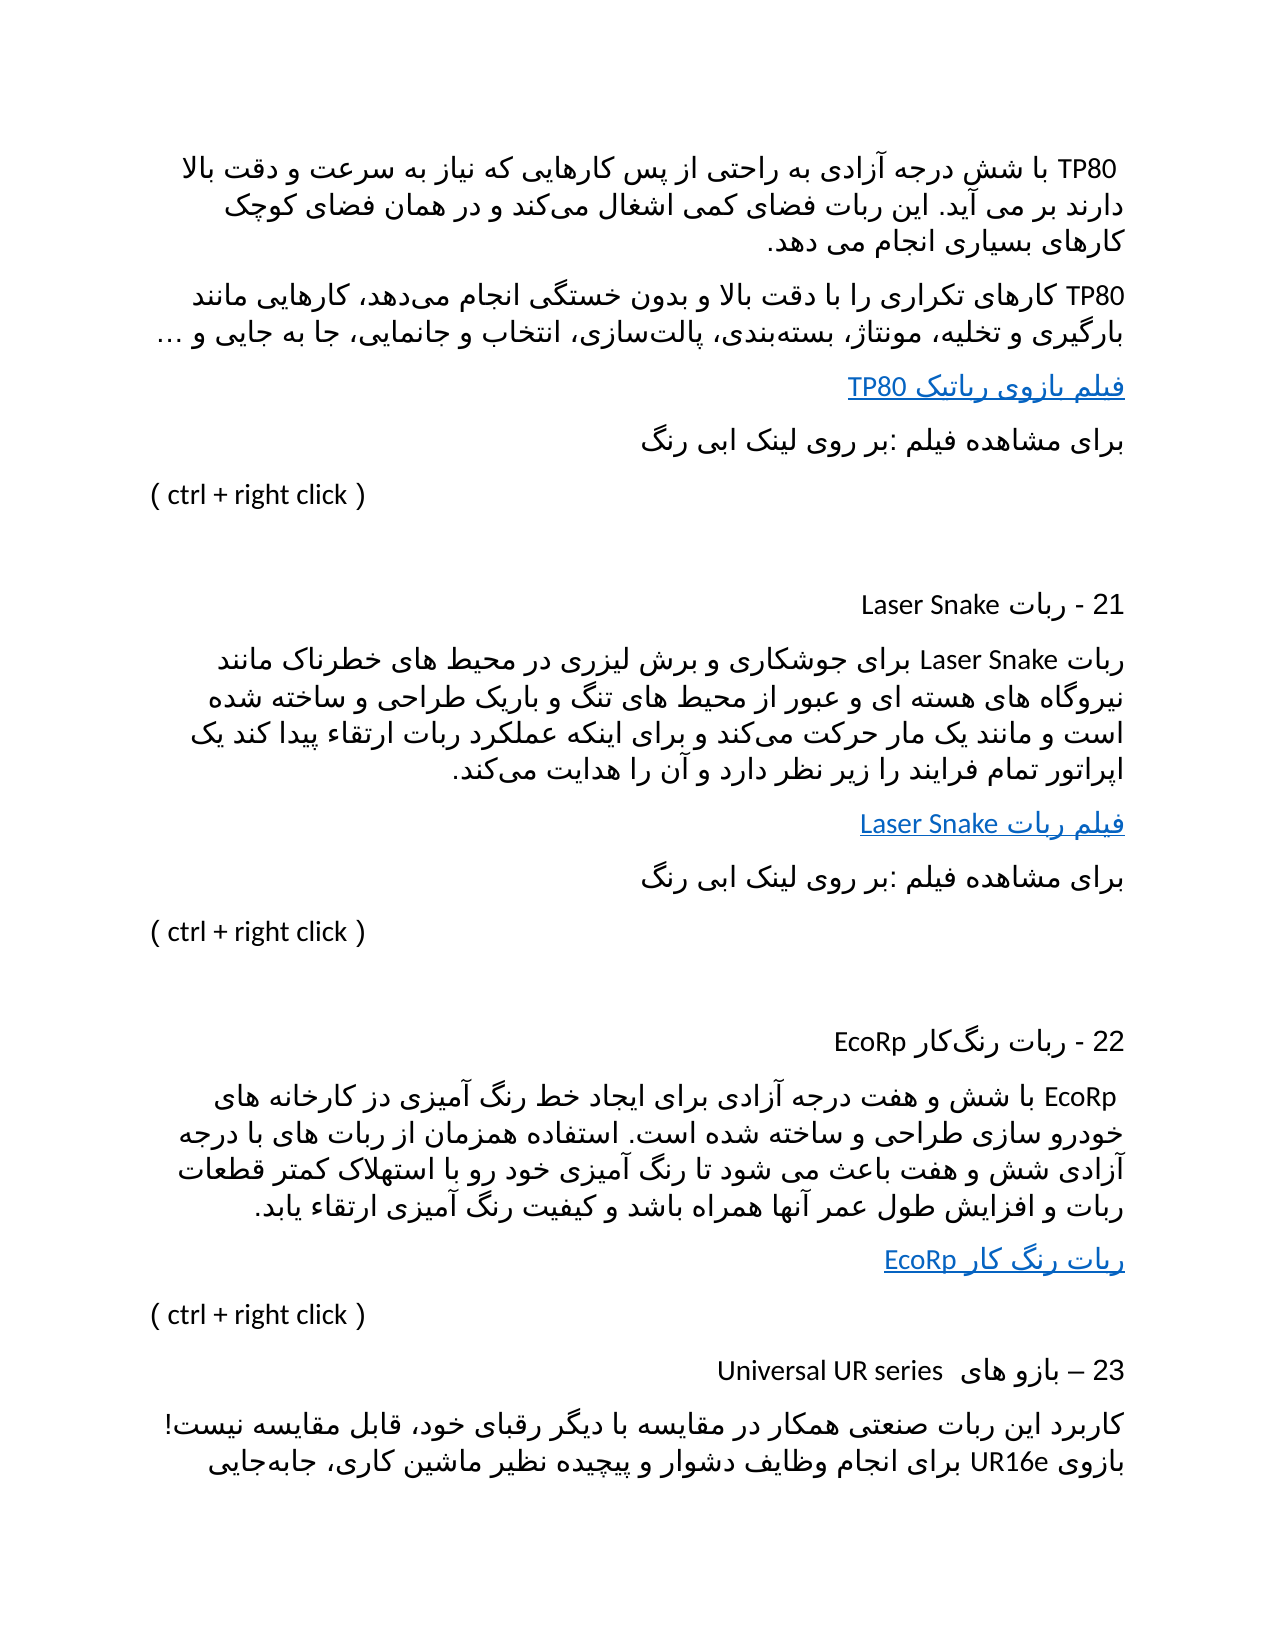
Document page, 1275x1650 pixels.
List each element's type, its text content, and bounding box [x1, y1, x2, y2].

text برای مشاهده فیلم :بر روی لینک ابی رنگ [150, 423, 1125, 457]
text 22 - ربات رنگ‌کار EcoRp [150, 1023, 1125, 1058]
text فیلم بازوی رباتیک TP80 [150, 368, 1125, 404]
text ( ctrl + right click ) [150, 476, 1125, 512]
text TP80 با شش درجه آزادی به راحتی از پس کارهایی که نیاز به سرعت و دقت بالا دارند بر می آید. این ربات فضای کمی اشغال می‌کند و در همان فضای کوچک کارهای بسیاری انجام می دهد. [150, 150, 1125, 258]
text ربات Laser Snake برای جوشکاری و برش لیزری در محیط های خطرناک مانند نیروگاه های هسته ای و عبور از محیط های تنگ و باریک طراحی و ساخته شده است و مانند یک مار حرکت می‌کند و برای اینکه عملکرد ربات ارتقاء پیدا کند یک اپراتور تمام فرایند را زیر نظر دارد و آن را هدایت می‌کند. [150, 641, 1125, 786]
text TP80 کارهای تکراری را با دقت بالا و بدون خستگی انجام می‌دهد، کارهایی مانند بارگیری و تخلیه، مونتاژ، بسته‌بندی، پالت‌سازی، انتخاب و جانمایی، جا به جایی و … [150, 277, 1125, 349]
text 21 - ربات Laser Snake [150, 586, 1125, 622]
text ربات رنگ کار EcoRp [150, 1241, 1125, 1277]
text ( ctrl + right click ) [150, 1296, 1125, 1332]
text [150, 1407, 1125, 1478]
text فیلم ربات Laser Snake [150, 805, 1125, 840]
text EcoRp با شش و هفت درجه آزادی برای ایجاد خط رنگ آمیزی دز کارخانه های خودرو سازی طراحی و ساخته شده است. استفاده همزمان از ربات های با درجه آزادی شش و هفت باعث می شود تا رنگ آمیزی خود رو با استهلاک کمتر قطعات ربات و افزایش طول عمر آنها همراه باشد و کیفیت رنگ آمیزی ارتقاء یابد. [150, 1078, 1125, 1222]
text 23 – بازو های Universal UR series [150, 1352, 1125, 1387]
text برای مشاهده فیلم :بر روی لینک ابی رنگ [150, 860, 1125, 893]
text ( ctrl + right click ) [150, 913, 1125, 948]
